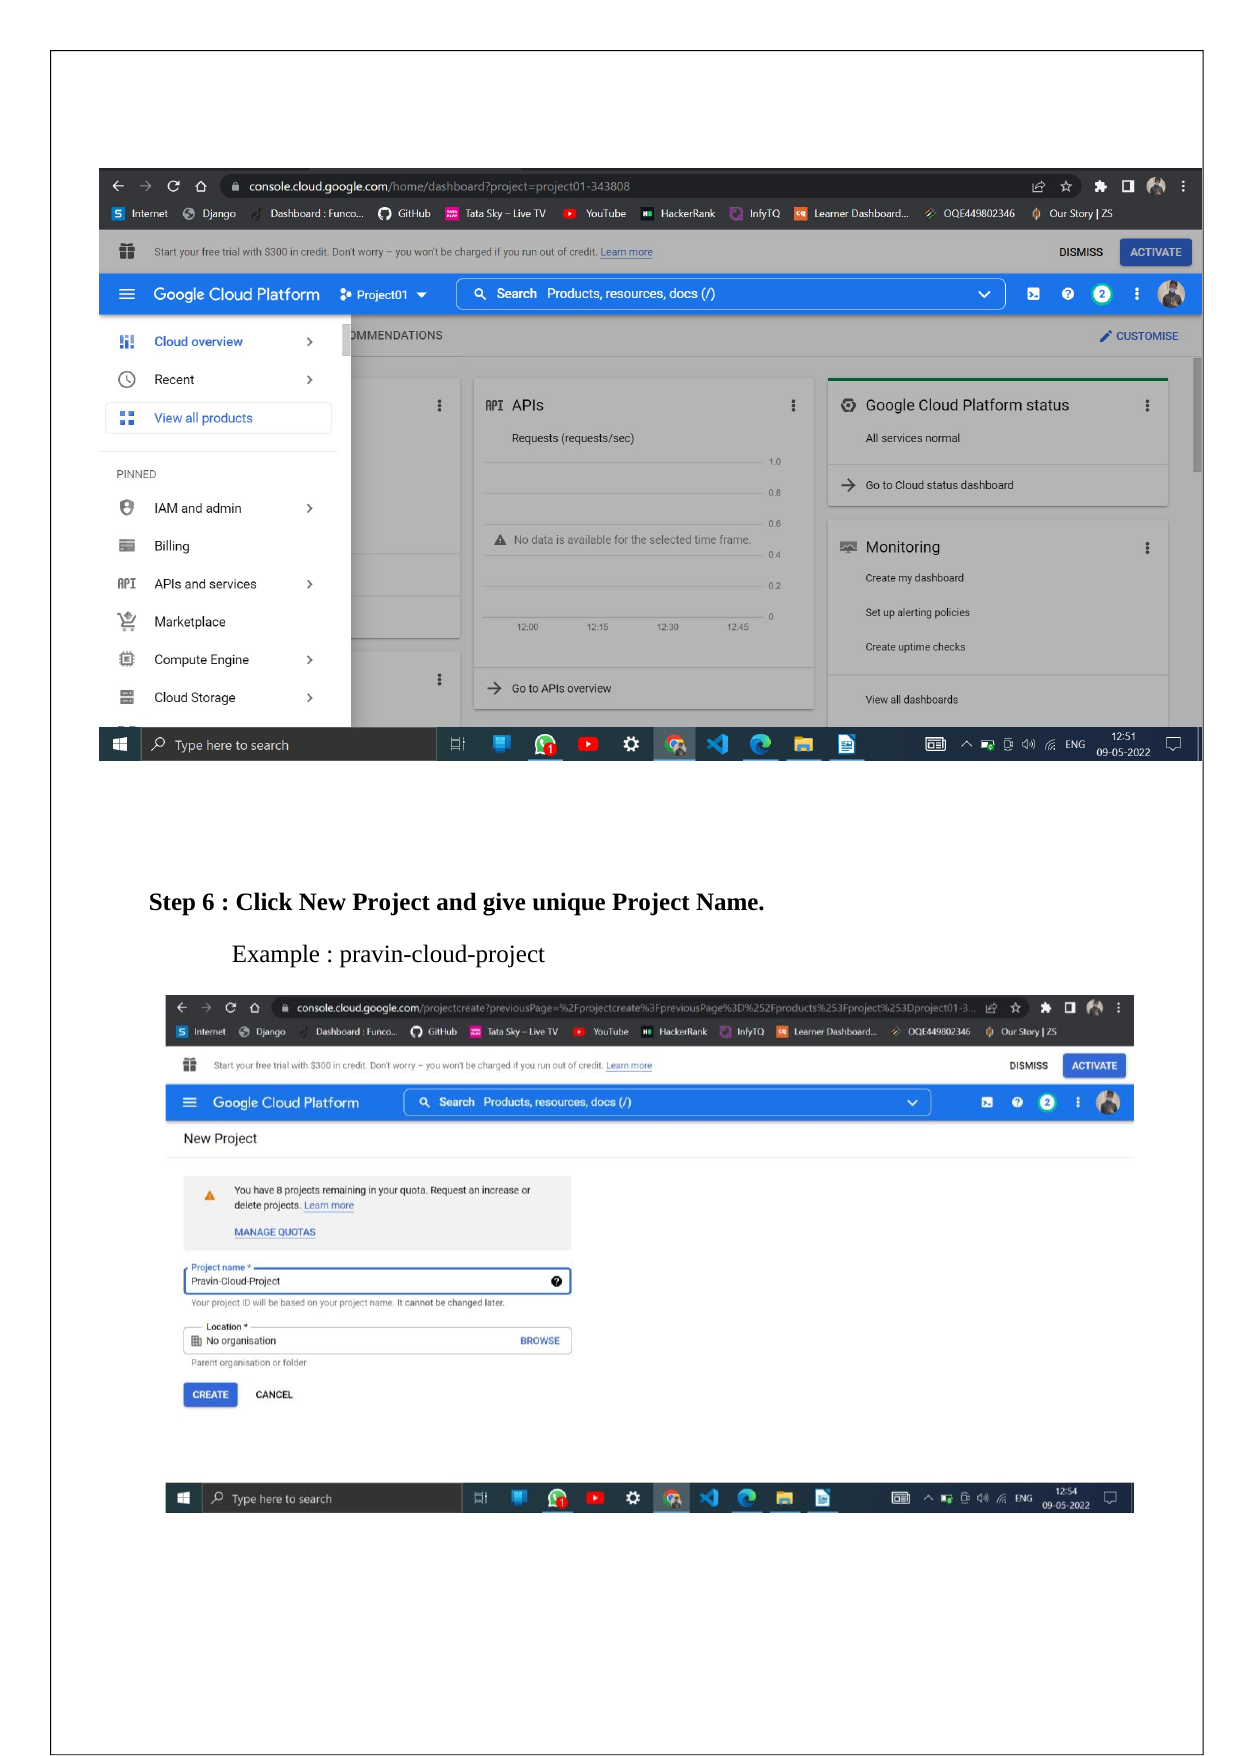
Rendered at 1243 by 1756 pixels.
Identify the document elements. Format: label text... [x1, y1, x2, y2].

picture [99, 168, 1202, 761]
picture [165, 995, 1134, 1513]
subtitle Step 6 : Click New Project and give unique Project Name. [148, 887, 1205, 916]
text Example : pravin-cloud-project [232, 939, 1205, 968]
